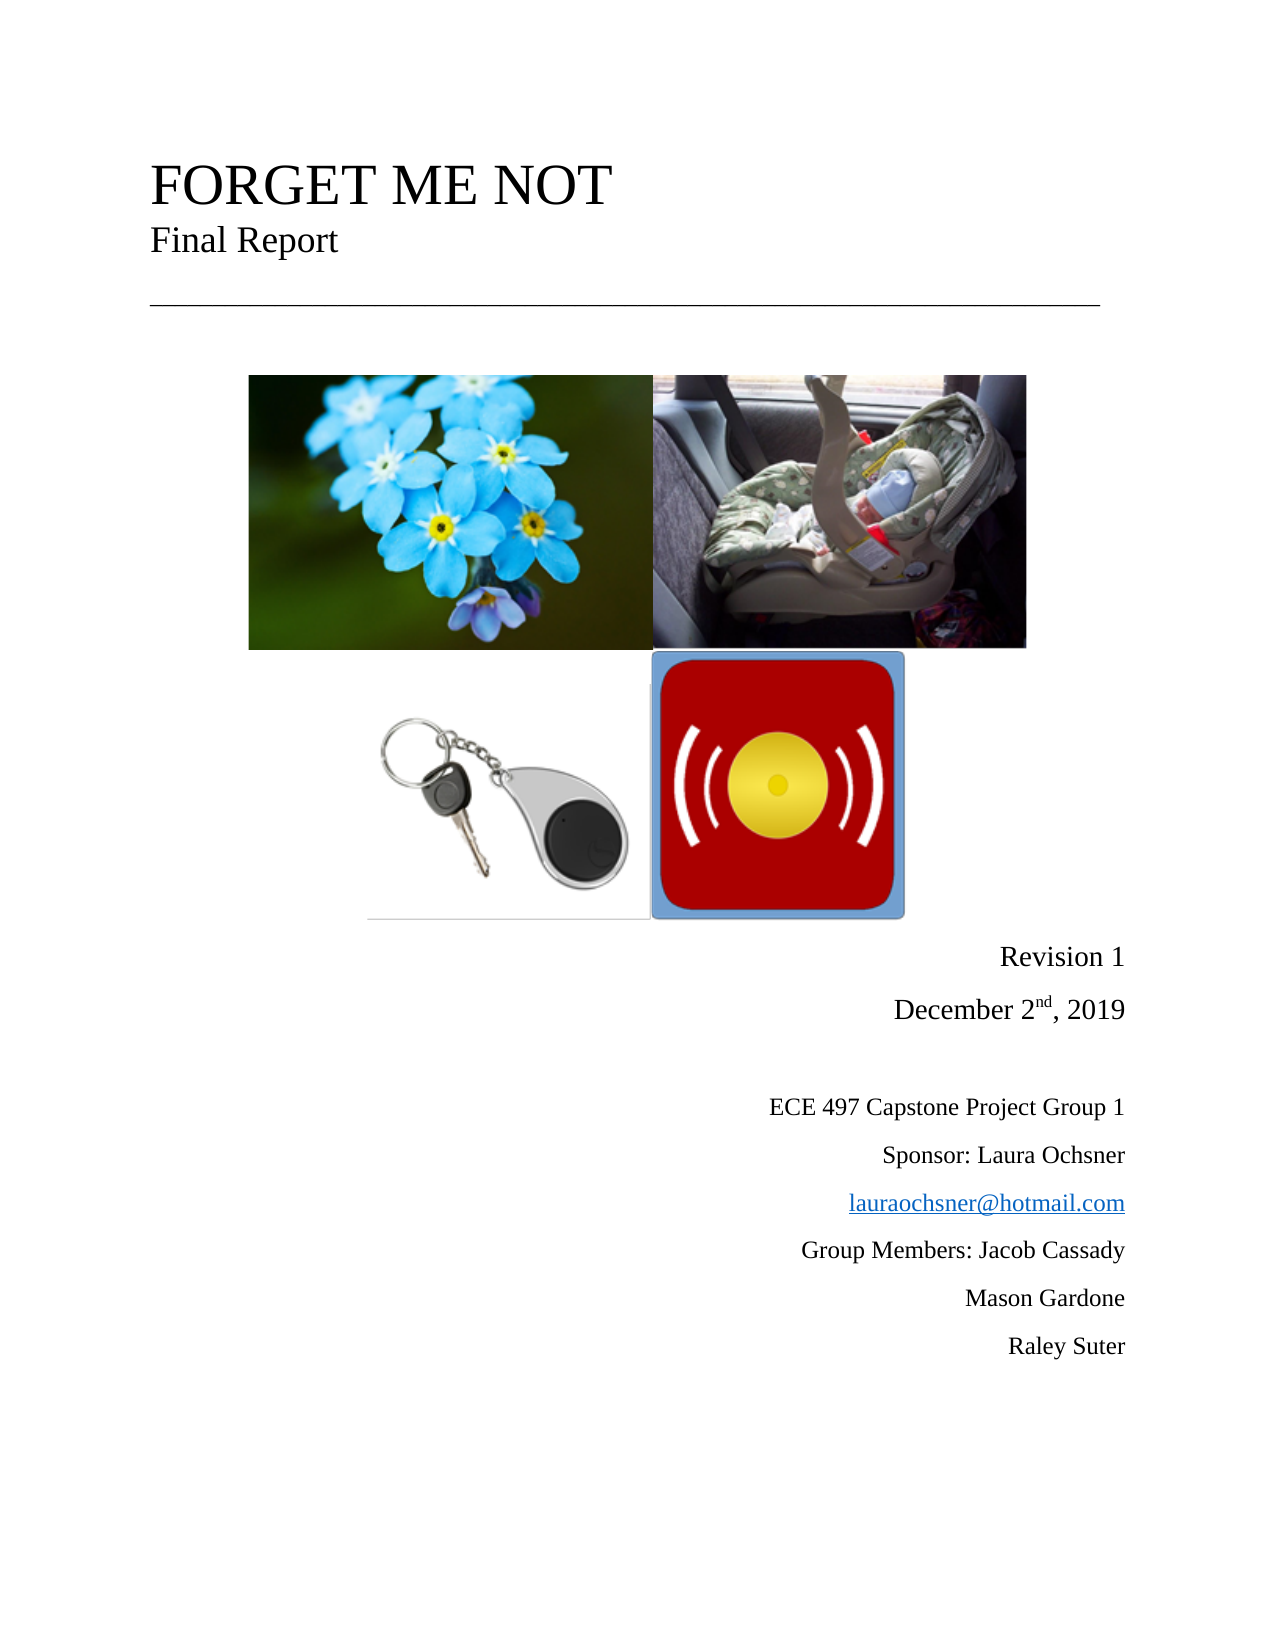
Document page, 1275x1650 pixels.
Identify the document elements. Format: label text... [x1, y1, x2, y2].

text FORGET ME NOT [150, 150, 1125, 217]
text Raley Suter [319, 1331, 1125, 1359]
text Final Report [150, 217, 1125, 260]
text ____________________________________________________________________________ [150, 280, 1125, 309]
text Mason Gardone [319, 1283, 1125, 1312]
text Revision 1 [319, 939, 1125, 972]
picture [248, 375, 1027, 650]
text Sponsor: Laura Ochsner [319, 1140, 1125, 1169]
text ECE 497 Capstone Project Group 1 [319, 1092, 1125, 1121]
text Group Members: Jacob Cassady [319, 1235, 1125, 1264]
text December 2nd, 2019 [319, 992, 1125, 1025]
text lauraochsner@hotmail.com [319, 1188, 1125, 1216]
picture [367, 651, 908, 921]
